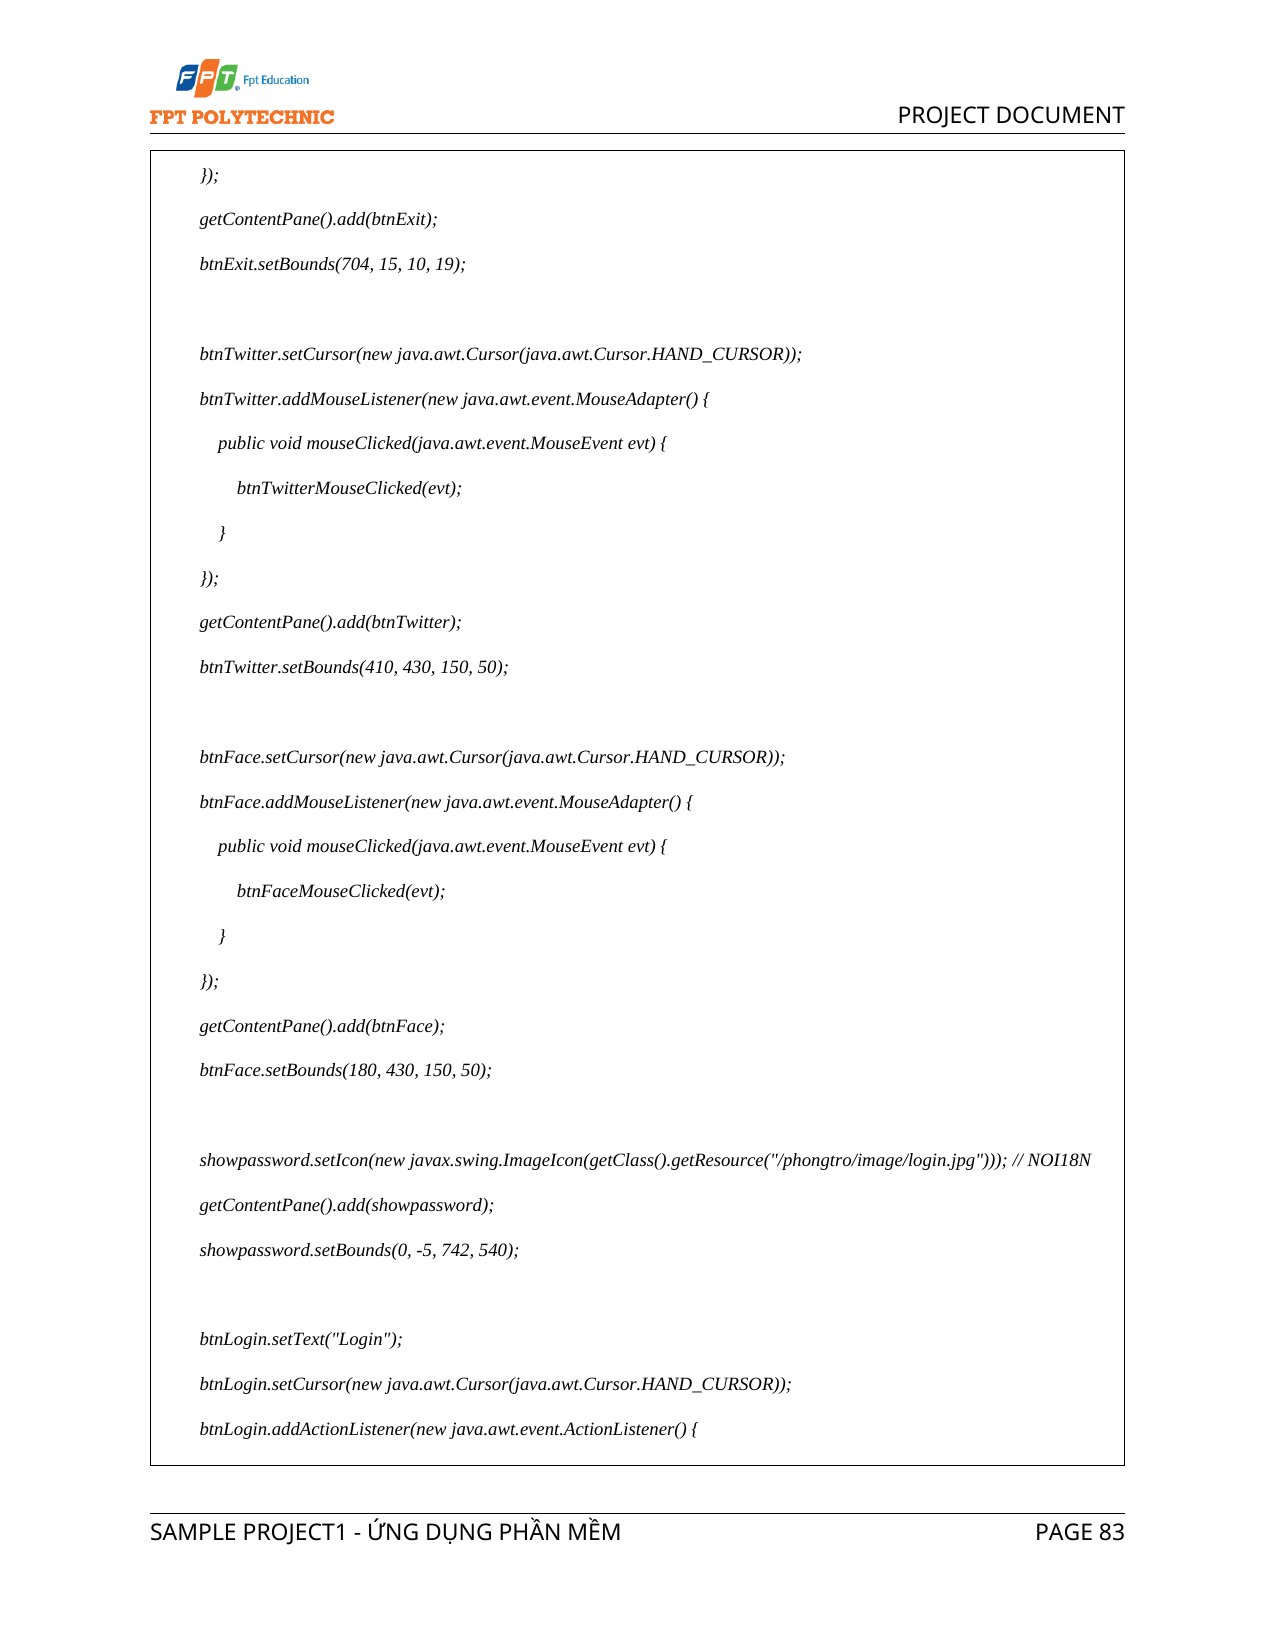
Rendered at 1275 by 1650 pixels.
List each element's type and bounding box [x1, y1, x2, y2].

table_header [151, 151, 1124, 1465]
picture [150, 59, 336, 124]
